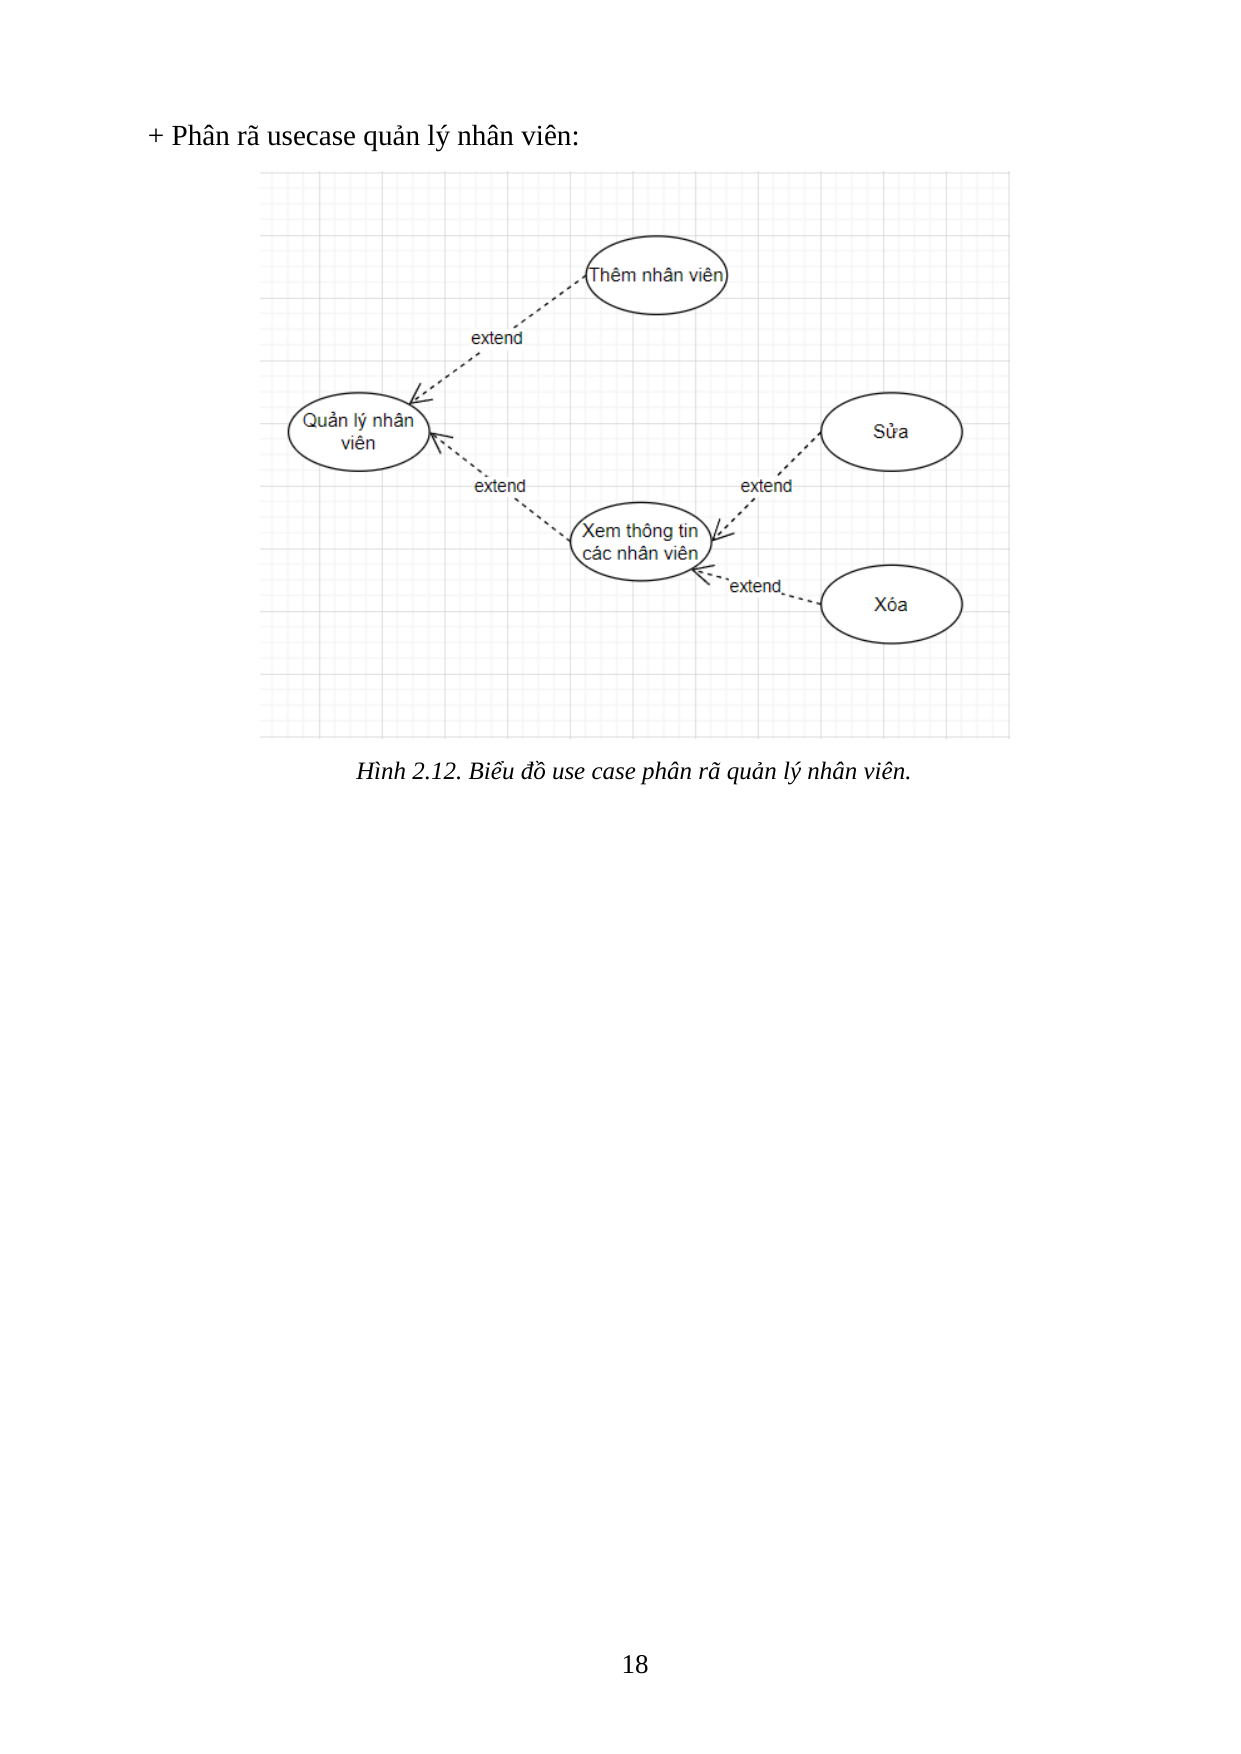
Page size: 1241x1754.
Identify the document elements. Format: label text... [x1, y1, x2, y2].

picture [259, 171, 1010, 739]
text + Phân rã usecase quản lý nhân viên: [148, 118, 1122, 152]
text Hình 2.12. Biểu đồ use case phân rã quản lý nhân viên. [148, 756, 1122, 785]
